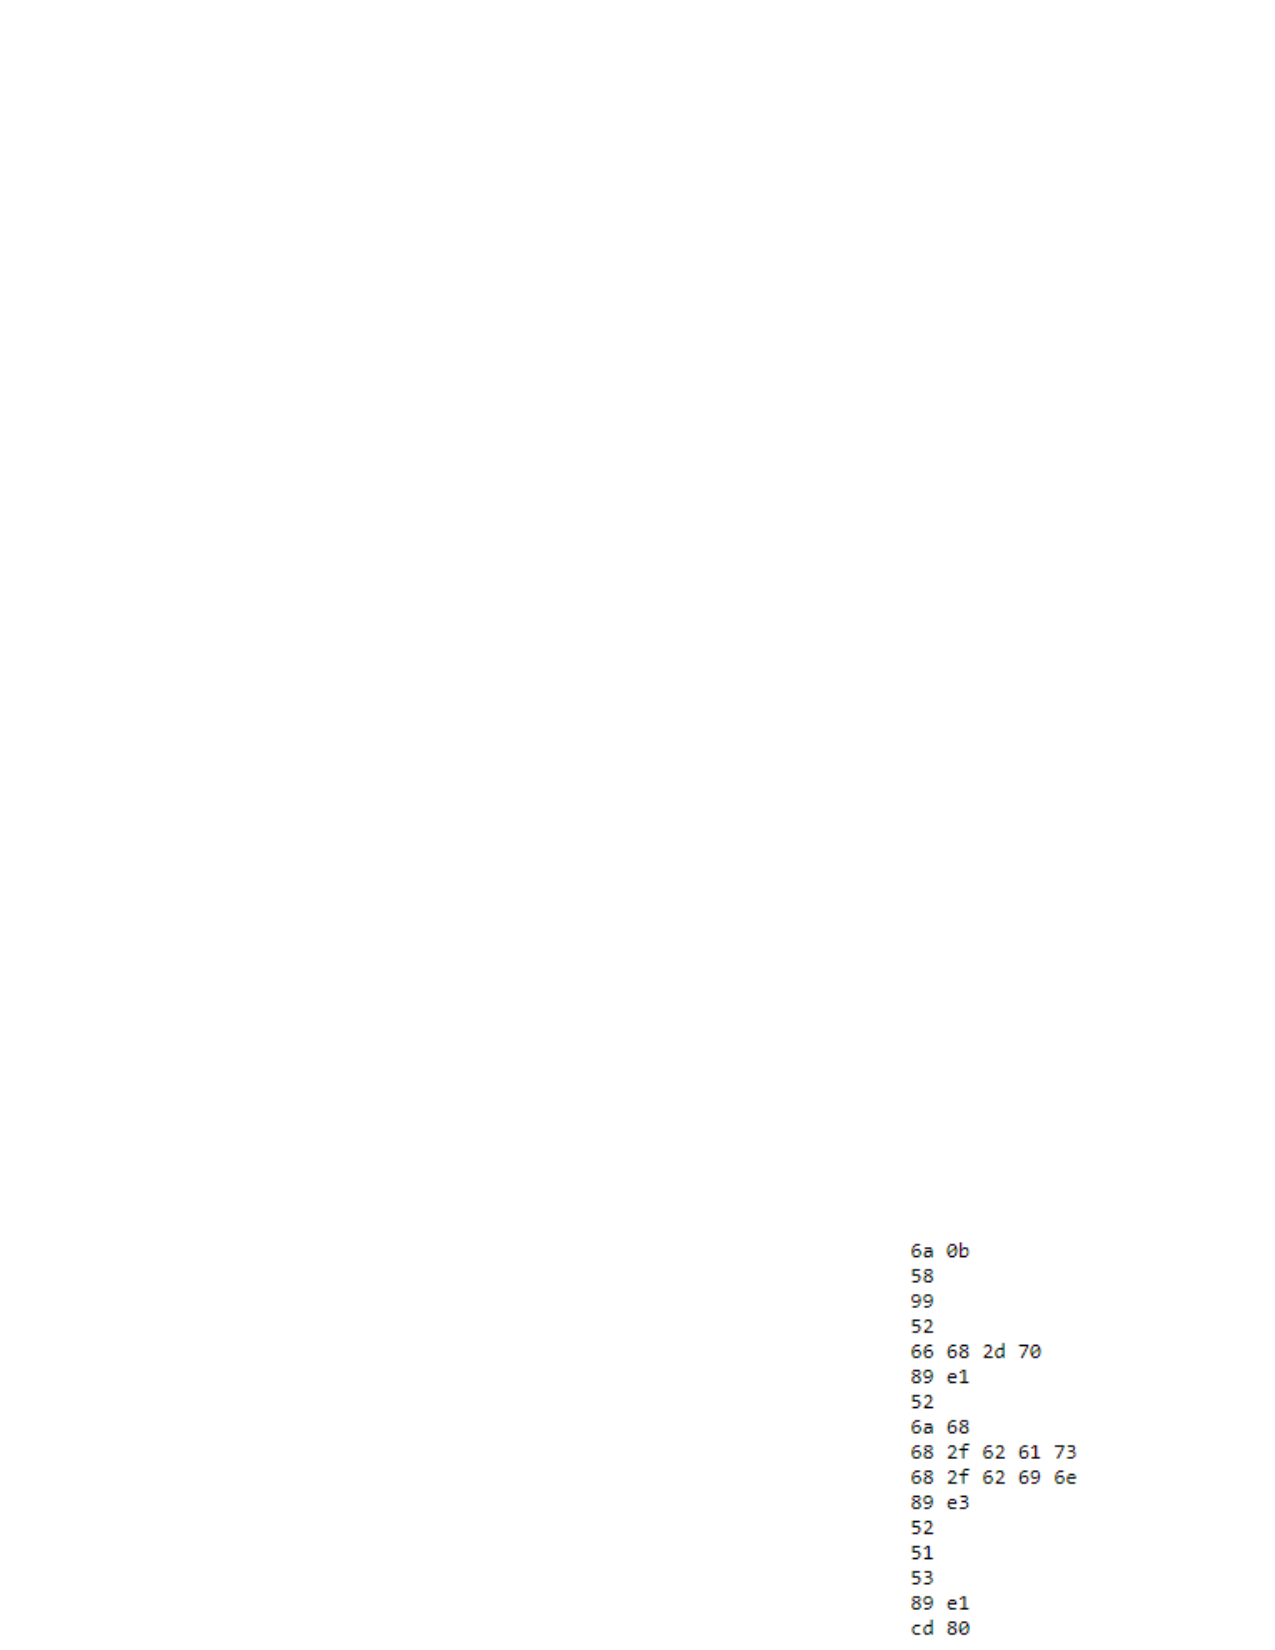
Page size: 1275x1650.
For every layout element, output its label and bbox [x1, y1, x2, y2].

picture [898, 1237, 1095, 1650]
